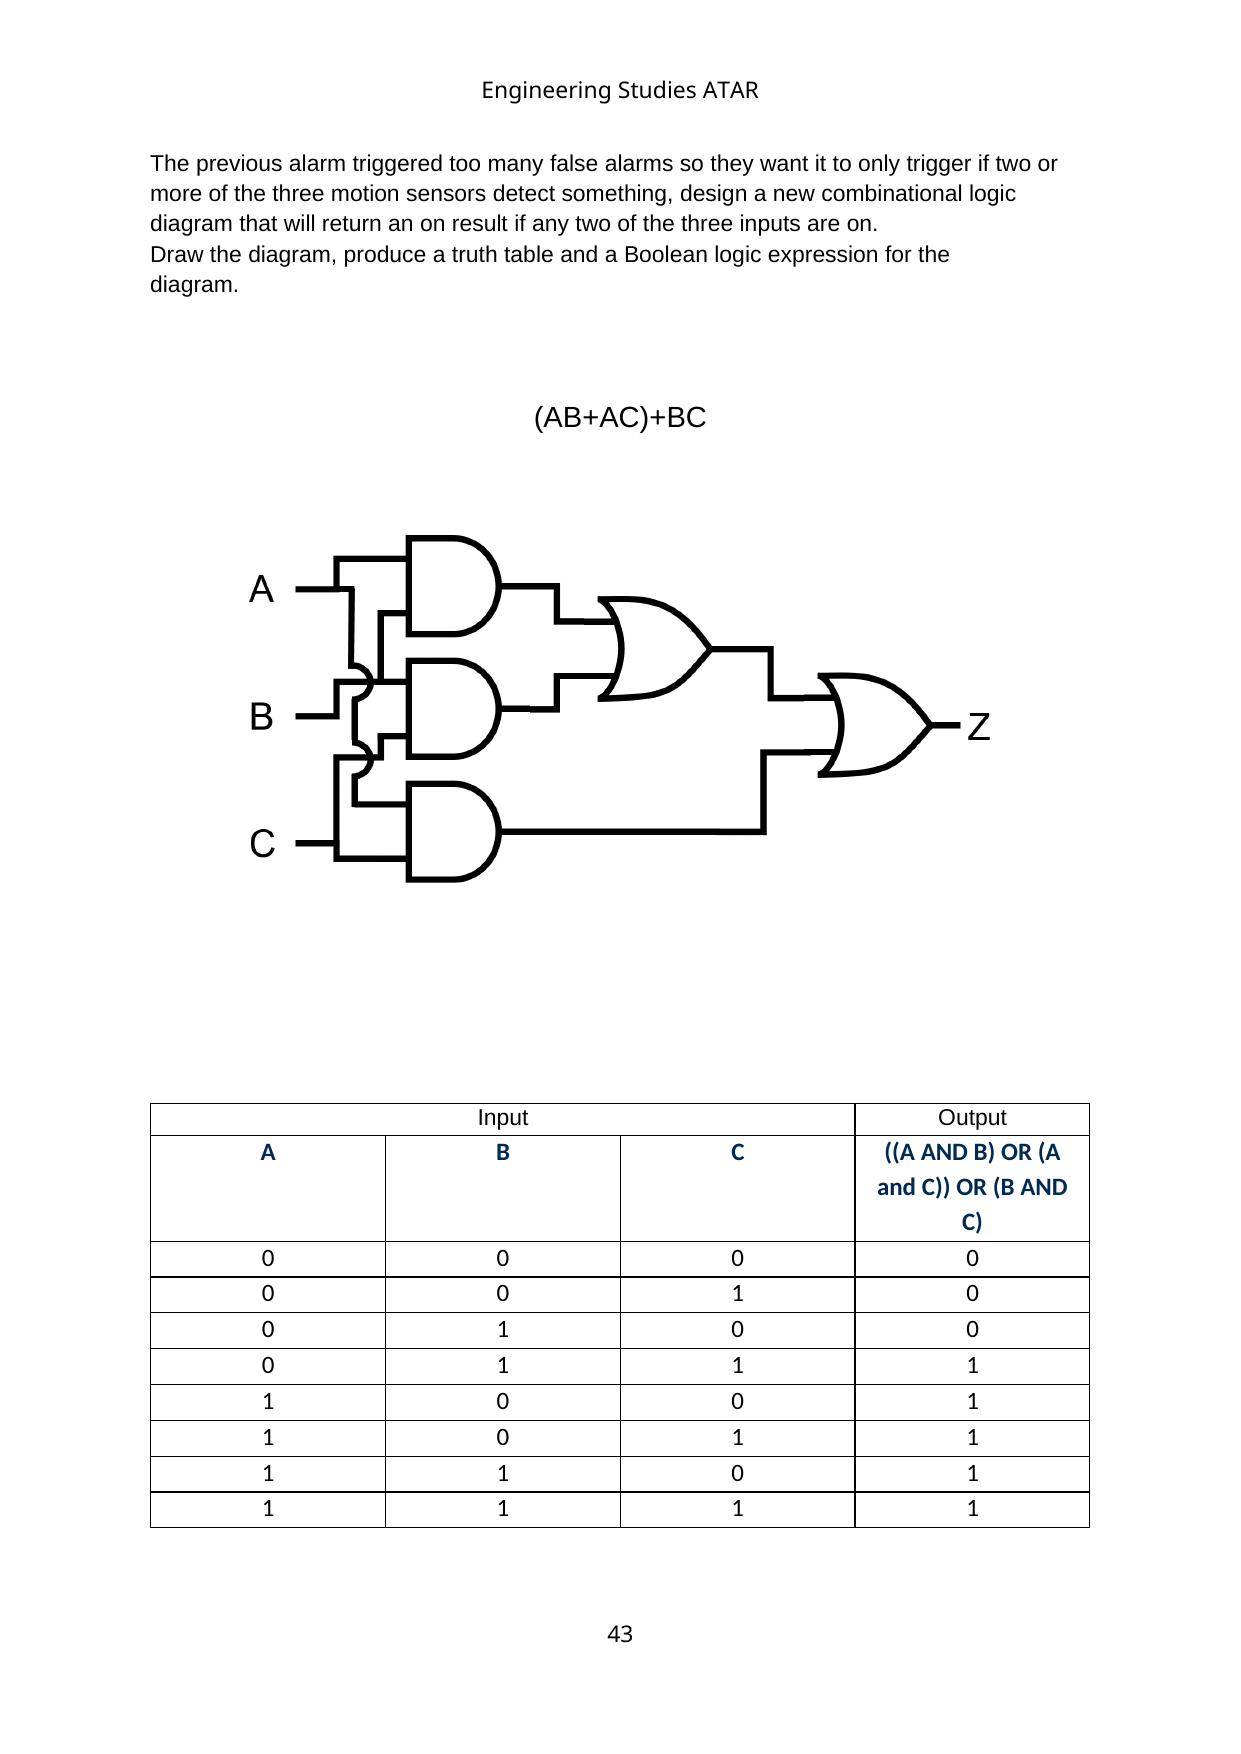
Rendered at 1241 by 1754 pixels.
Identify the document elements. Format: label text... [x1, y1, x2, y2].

table_cell 0 [856, 1313, 1089, 1348]
table_cell 1 [856, 1493, 1089, 1527]
picture [227, 535, 1014, 888]
table_cell 0 [856, 1242, 1089, 1276]
table_header Output [856, 1104, 1089, 1135]
table_cell 0 [386, 1385, 620, 1420]
table_cell 1 [386, 1493, 620, 1527]
table_cell 1 [621, 1493, 854, 1527]
table_cell 1 [856, 1385, 1089, 1420]
table_cell 0 [151, 1349, 385, 1384]
table_cell A [151, 1136, 385, 1241]
table_cell 1 [386, 1349, 620, 1384]
text The previous alarm triggered too many false alarms so they want it to only trigger if two or more of the three motion sensors detect something, design a new combinational logic diagram that will return an on result if any two of the three inputs are on. Draw the diagram, produce a truth table and a Boolean logic expression for the diagram. [150, 150, 1090, 297]
table_cell 0 [621, 1313, 854, 1348]
table_cell 0 [386, 1242, 620, 1276]
table_cell 0 [386, 1421, 620, 1456]
table_cell 1 [856, 1421, 1089, 1456]
table_cell 0 [151, 1242, 385, 1276]
table_cell ((A AND B) OR (A and C)) OR (B AND C) [856, 1136, 1089, 1241]
table_cell 1 [151, 1421, 385, 1456]
table_cell B [386, 1136, 620, 1241]
table_cell 0 [621, 1242, 854, 1276]
table_cell 0 [151, 1278, 385, 1312]
table_cell 1 [151, 1457, 385, 1491]
table_cell 1 [621, 1421, 854, 1456]
table_cell C [621, 1136, 854, 1241]
table_cell 0 [386, 1278, 620, 1312]
table_cell 1 [856, 1457, 1089, 1491]
table_header Input [151, 1104, 854, 1135]
table_cell 1 [151, 1385, 385, 1420]
table_cell 0 [621, 1385, 854, 1420]
table_cell 1 [151, 1493, 385, 1527]
table_cell 1 [856, 1349, 1089, 1384]
table_cell 1 [621, 1278, 854, 1312]
table_cell 0 [151, 1313, 385, 1348]
table_cell 0 [856, 1278, 1089, 1312]
table_cell 0 [621, 1457, 854, 1491]
table_cell 1 [386, 1313, 620, 1348]
text (AB+AC)+BC [150, 400, 1090, 433]
table_cell 1 [621, 1349, 854, 1384]
table_cell 1 [386, 1457, 620, 1491]
